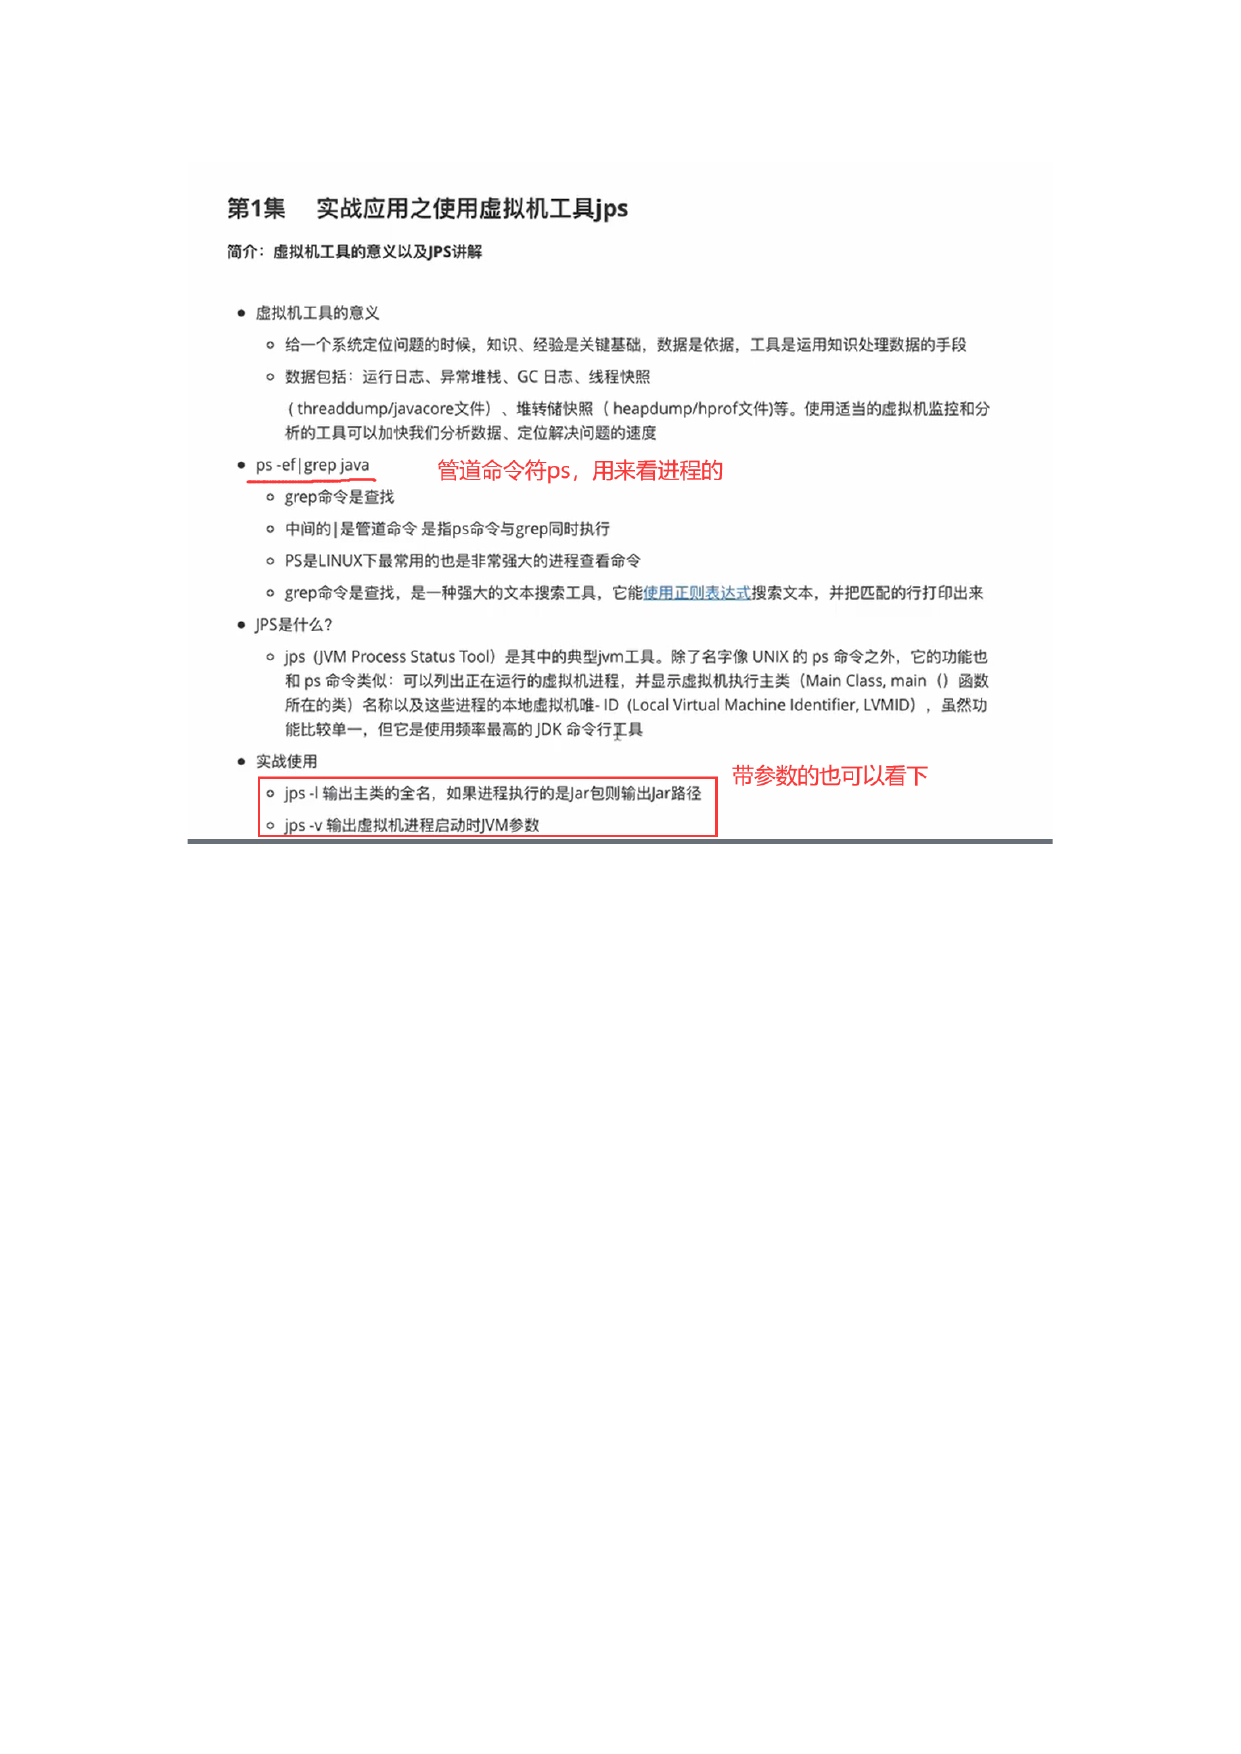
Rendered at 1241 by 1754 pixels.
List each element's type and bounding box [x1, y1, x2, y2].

picture [187, 162, 1053, 844]
